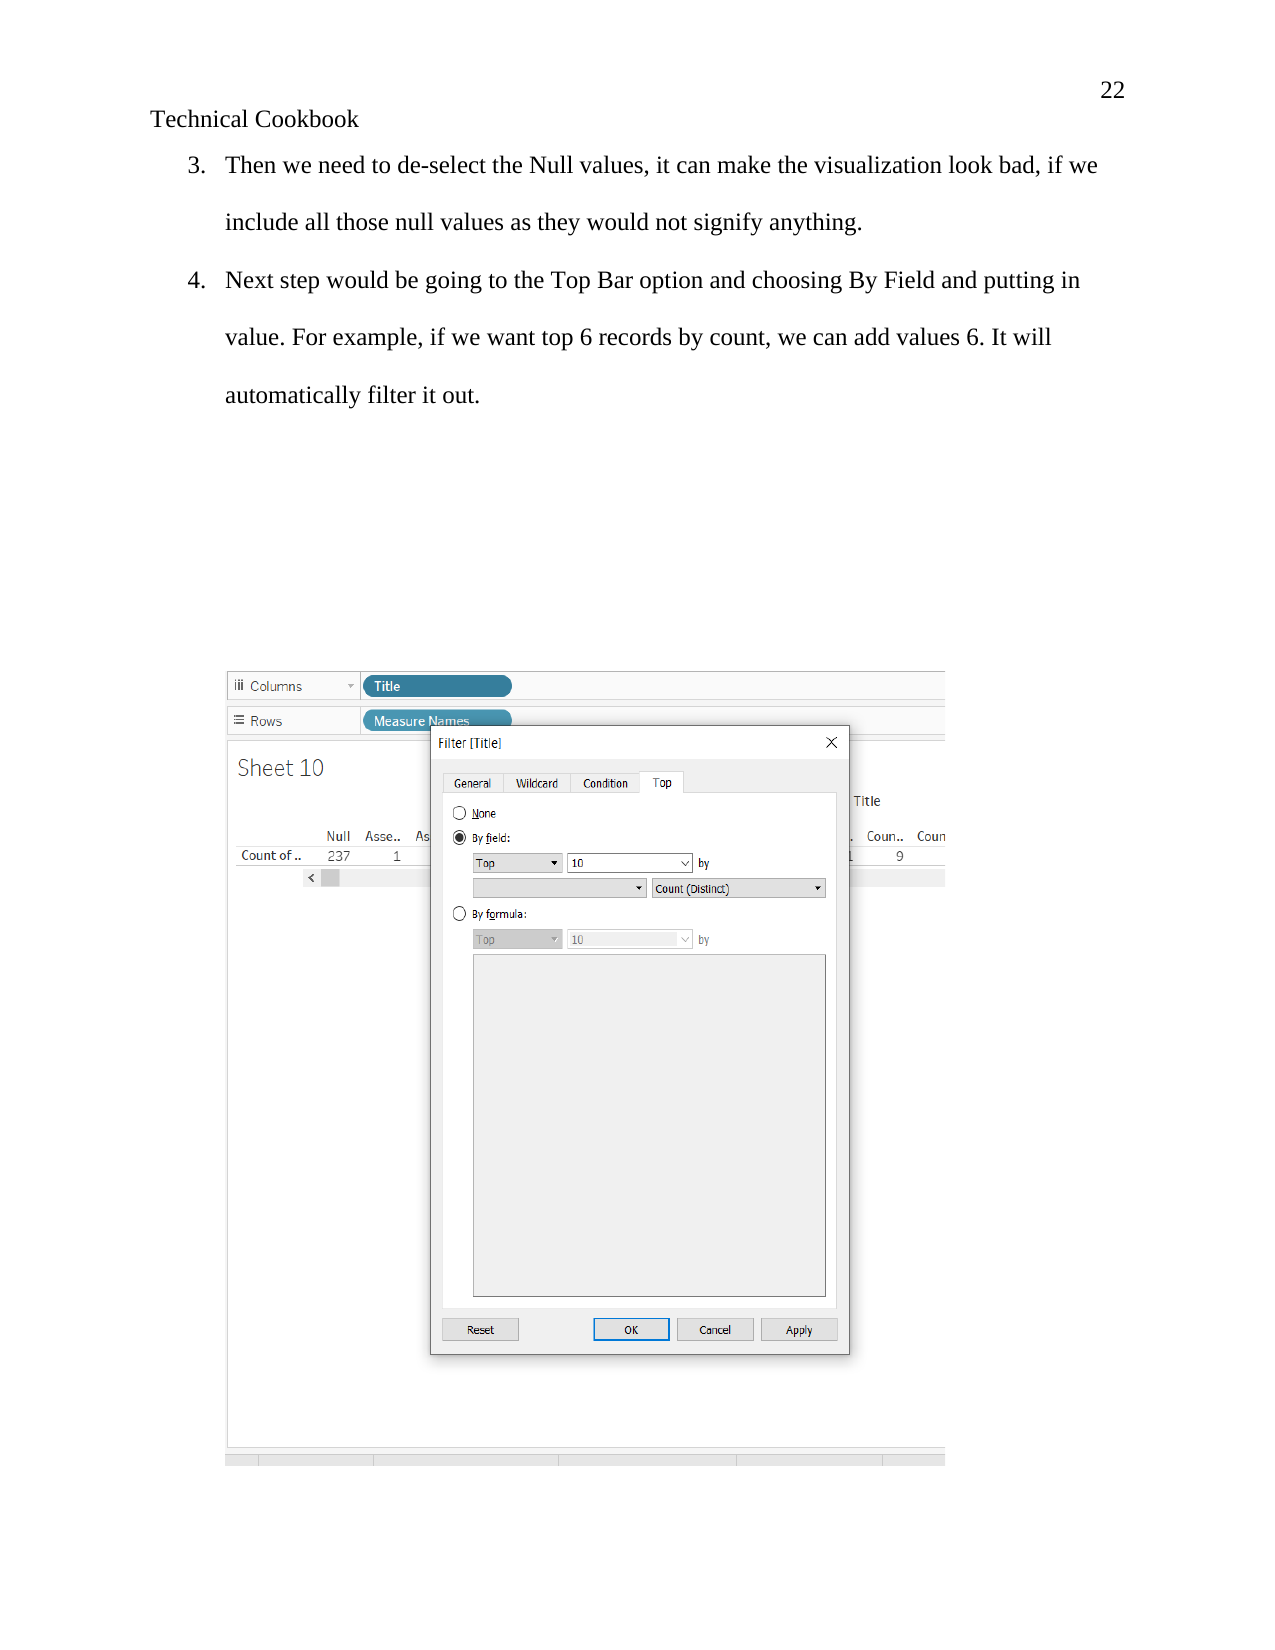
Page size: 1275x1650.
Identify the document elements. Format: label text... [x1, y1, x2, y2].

picture [225, 671, 946, 1466]
list Next step would be going to the Top Bar option and choosing By Field and putting in value. For example, if we want top 6 records by count, we can add values 6. It will automatically filter it out. [187, 265, 1125, 409]
list Then we need to de-select the Null values, it can make the visualization look bad, if we include all those null values as they would not signify anything. [187, 150, 1125, 236]
